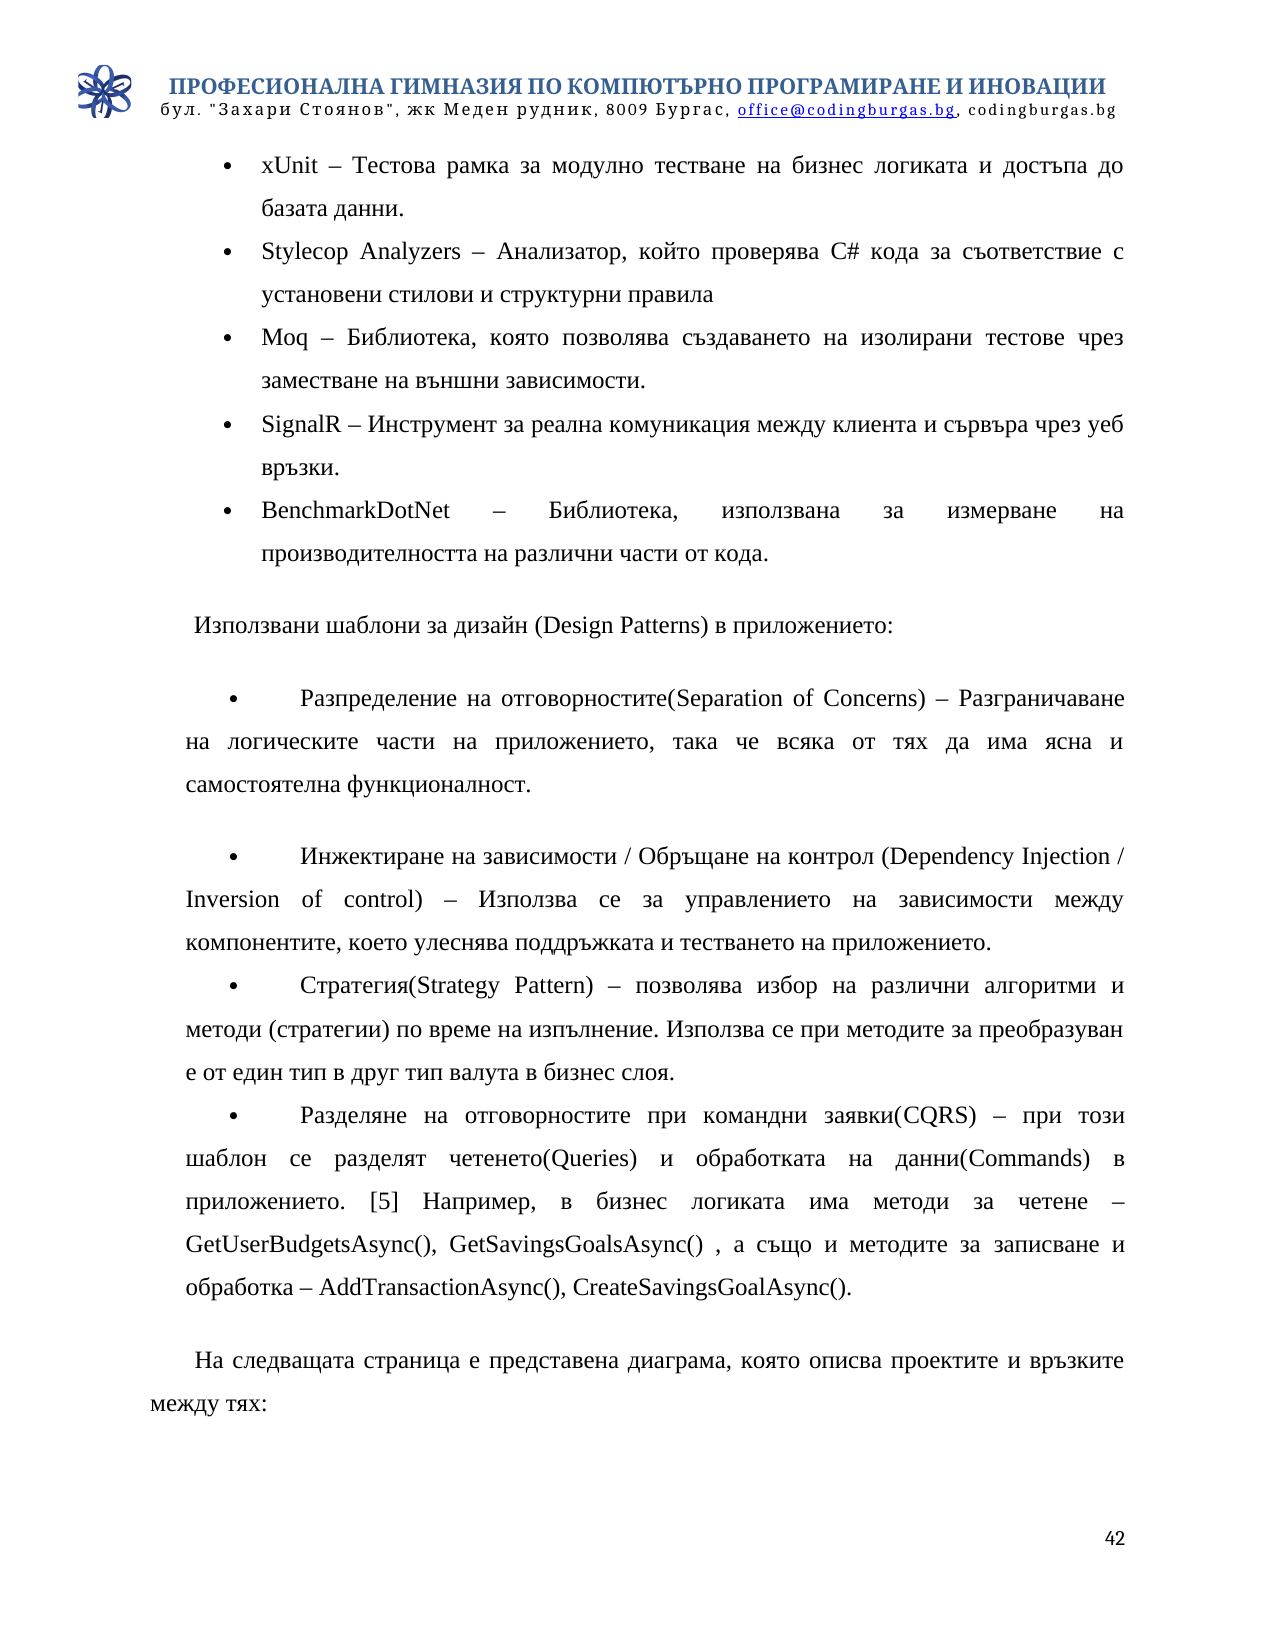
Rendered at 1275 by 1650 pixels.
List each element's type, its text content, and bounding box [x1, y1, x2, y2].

list Разделяне на отговорностите при командни заявки(CQRS) – при този шаблон се разделят четенето(Queries) и обработката на данни(Commands) в приложението. Например, в бизнес логиката има методи за четене – GetUserBudgetsAsync(), GetSavingsGoalsAsync() , а също и методите за записване и обработка – AddTransactionAsync(), CreateSavingsGoalAsync(). [185, 1100, 1125, 1301]
list Moq – Библиотека, която позволява създаването на изолирани тестове чрез заместване на външни зависимости. [224, 322, 1125, 394]
list SignalR – Инструмент за реална комуникация между клиента и сървъра чрез уеб връзки. [224, 409, 1125, 481]
text Използвани шаблони за дизайн (Design Patterns) в приложението: [150, 610, 1125, 639]
list Стратегия(Strategy Pattern) – позволява избор на различни алгоритми и методи (стратегии) по време на изпълнение. Използва се при методите за преобразуван е от един тип в друг тип валута в бизнес слоя. [185, 971, 1125, 1086]
list xUnit – Тестова рамка за модулно тестване на бизнес логиката и достъпа до базата данни. [224, 150, 1125, 222]
picture [78, 64, 132, 118]
list BenchmarkDotNet – Библиотека, използвана за измерване на производителността на различни части от кода. [224, 495, 1125, 567]
text На следващата страница е представена диаграма, която описва проектите и връзките между тях: [150, 1345, 1125, 1417]
list Инжектиране на зависимости / Обръщане на контрол (Dependency Injection / Inversion of control) – Използва се за управлението на зависимости между компонентите, което улеснява поддръжката и тестването на приложението. [185, 841, 1125, 956]
list Stylecop Analyzers – Анализатор, който проверява C# кода за съответствие с установени стилови и структурни правила [224, 236, 1125, 308]
list Разпределение на отговорностите(Separation of Concerns) – Разграничаване на логическите части на приложението, така че всяка от тях да има ясна и самостоятелна функционалност. [185, 683, 1125, 798]
